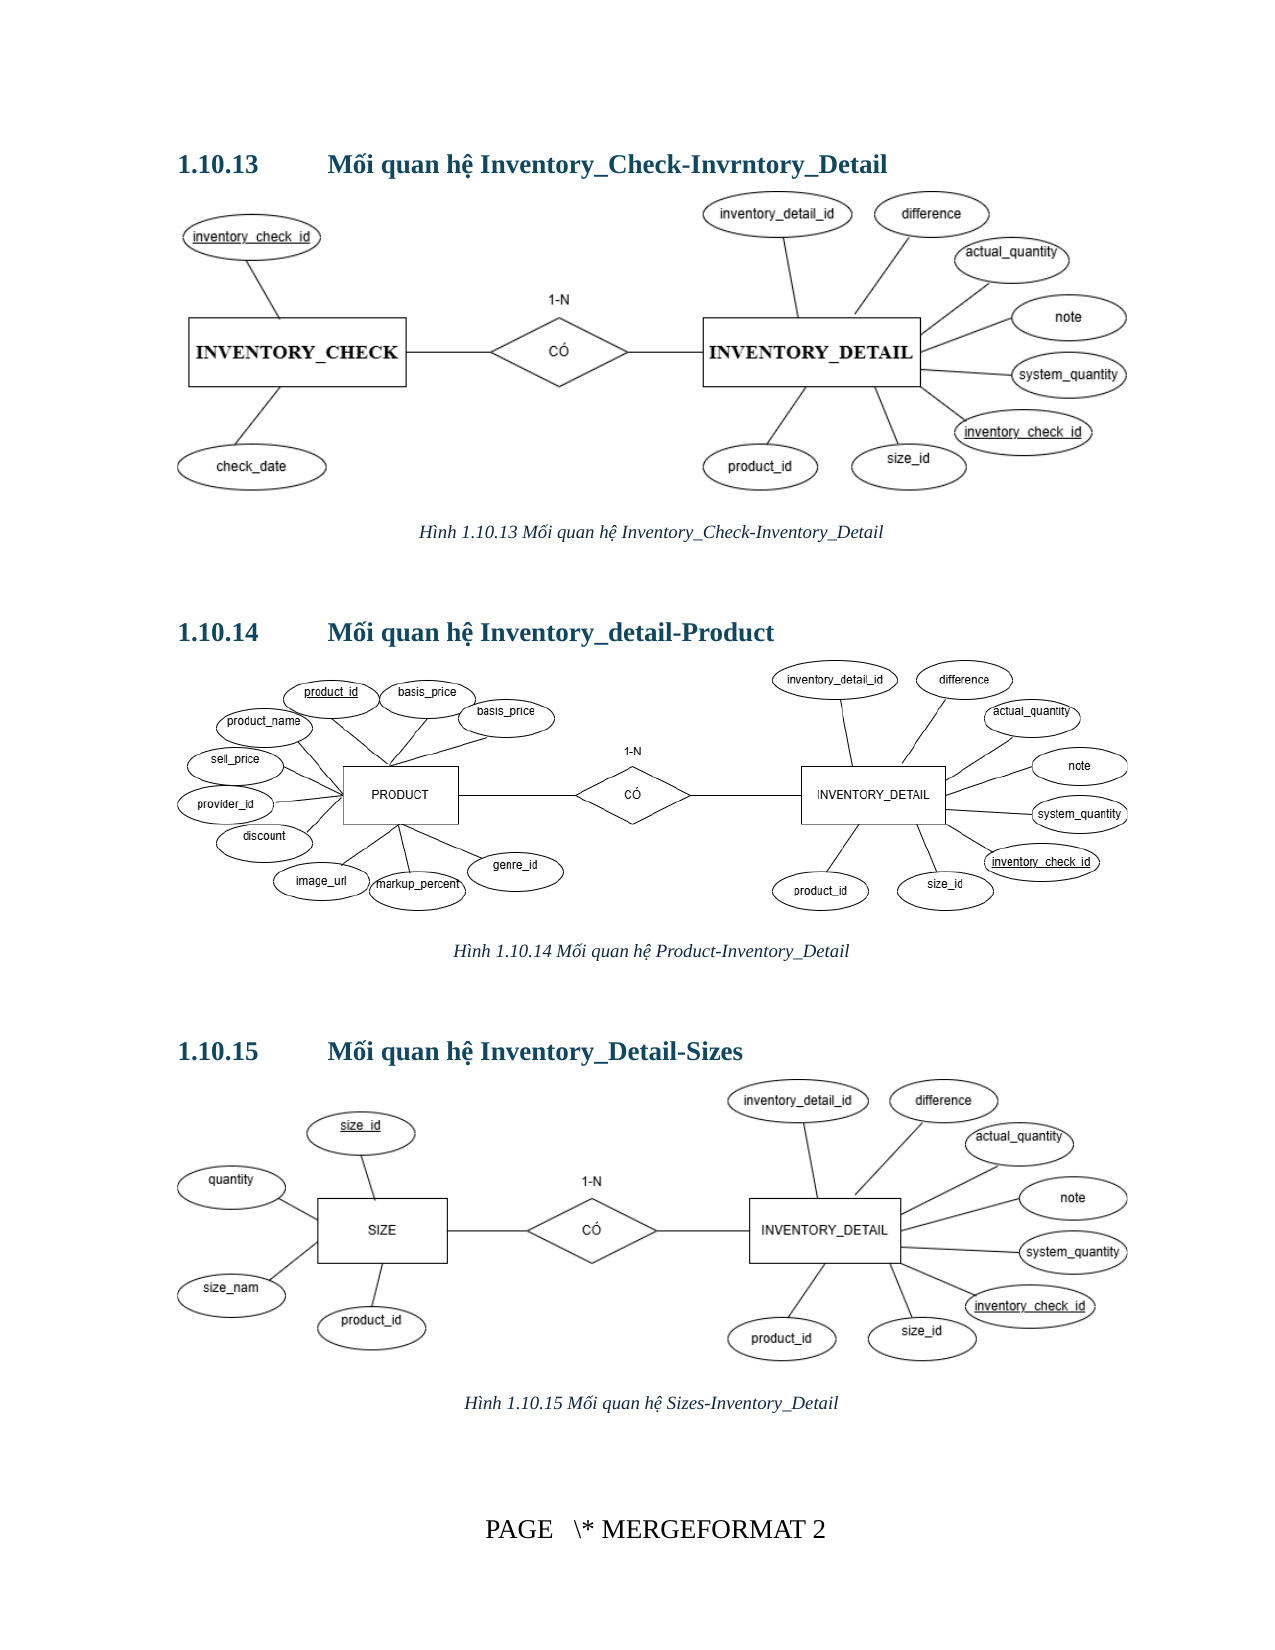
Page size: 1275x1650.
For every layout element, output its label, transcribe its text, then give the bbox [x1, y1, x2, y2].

text Hình 1.10.15 Mối quan hệ Sizes-Inventory_Detail [177, 1392, 1127, 1413]
picture [177, 1079, 1128, 1371]
subtitle Mối quan hệ Inventory_Detail-Sizes [177, 1035, 1127, 1066]
text Hình 1.10.13 Mối quan hệ Inventory_Check-Inventory_Detail [177, 521, 1127, 543]
picture [177, 660, 1128, 919]
subtitle Mối quan hệ Inventory_Check-Invrntory_Detail [177, 148, 1127, 179]
picture [177, 191, 1128, 501]
text Hình 1.10.14 Mối quan hệ Product-Inventory_Detail [177, 940, 1127, 962]
subtitle Mối quan hệ Inventory_detail-Product [177, 616, 1127, 647]
